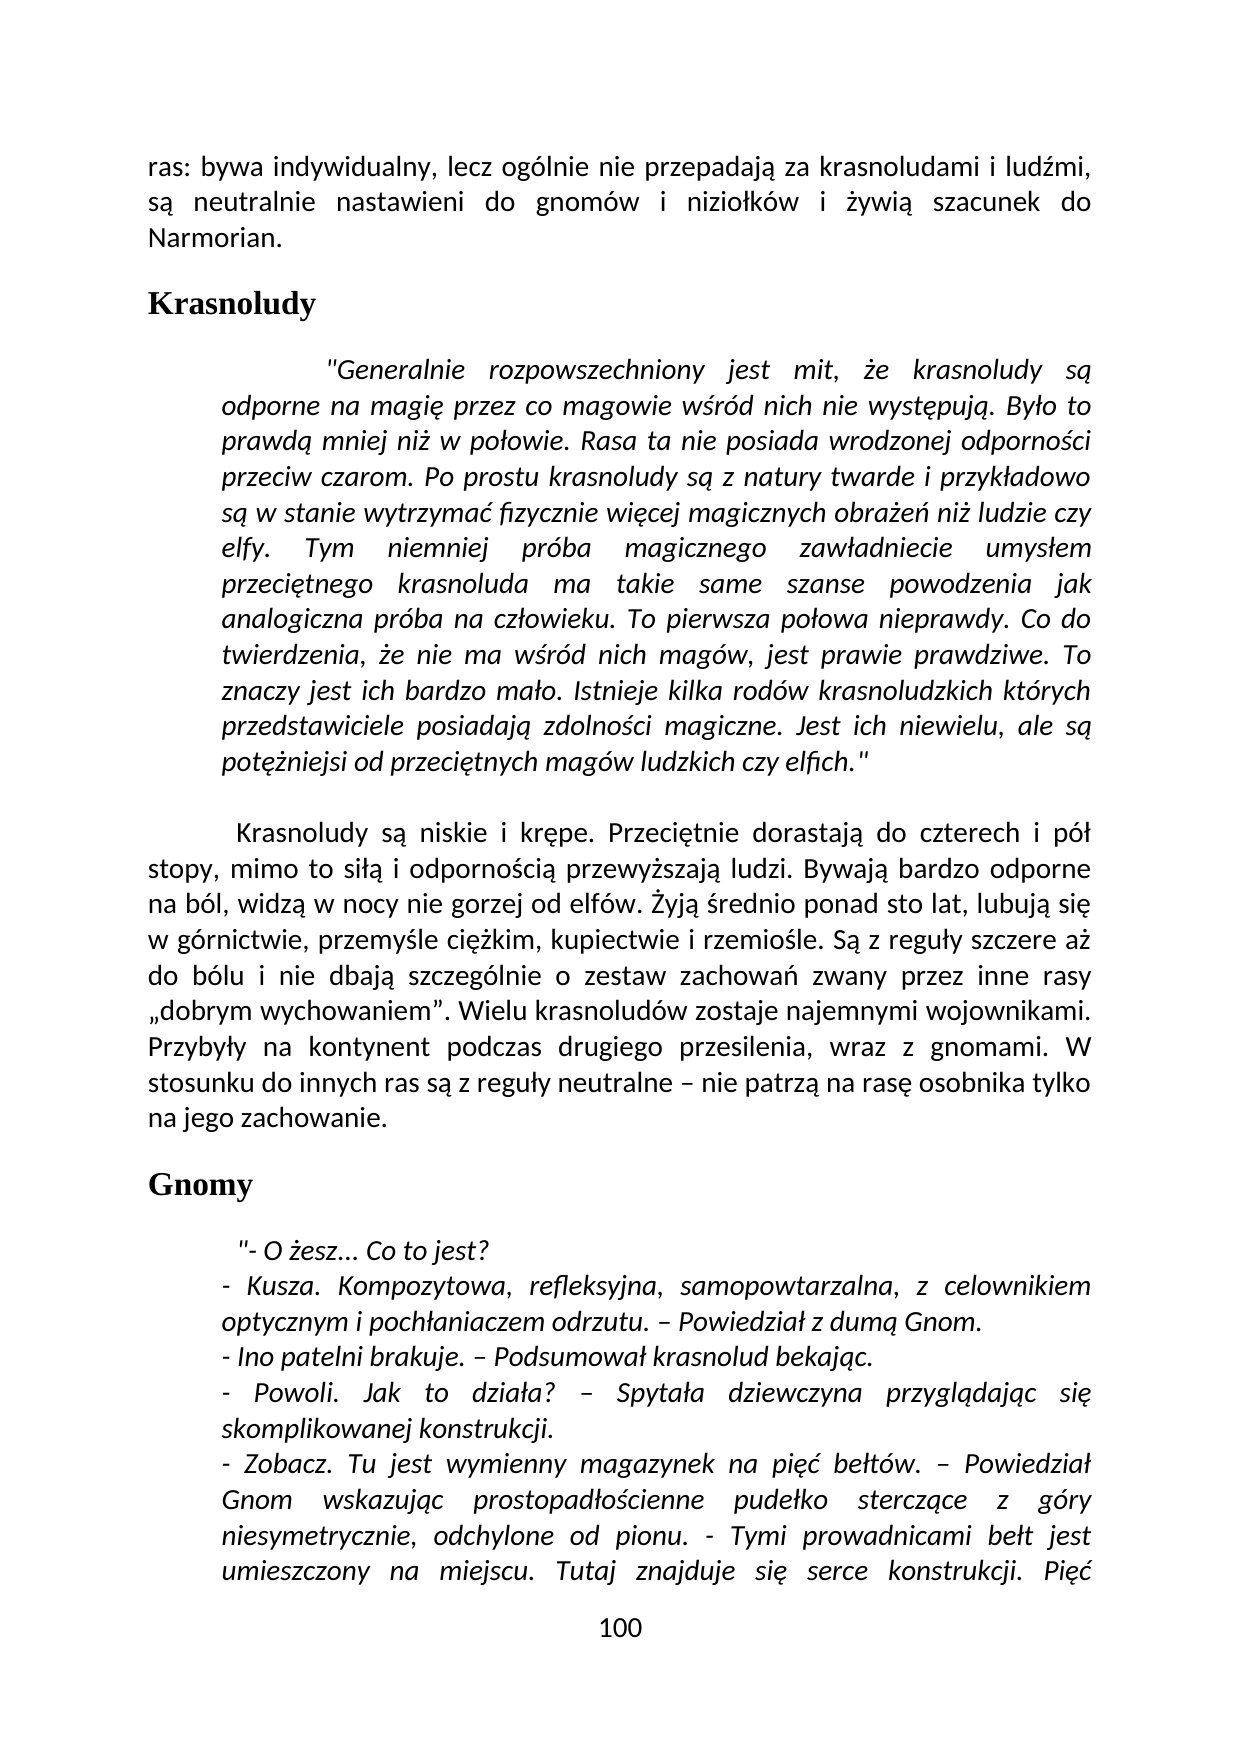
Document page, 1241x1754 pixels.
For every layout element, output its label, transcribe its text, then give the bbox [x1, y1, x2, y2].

text - Ino patelni brakuje. – Podsumował krasnolud bekając. [221, 1338, 1093, 1374]
subtitle Krasnoludy [148, 284, 1093, 322]
text - Kusza. Kompozytowa, refleksyjna, samopowtarzalna, z celownikiem optycznym i pochłaniaczem odrzutu. – Powiedział z dumą Gnom. [221, 1267, 1093, 1338]
text - Powoli. Jak to działa? – Spytała dziewczyna przyglądając się skomplikowanej konstrukcji. [221, 1374, 1093, 1445]
text "- O żesz... Co to jest? [221, 1232, 1093, 1267]
text "Generalnie rozpowszechniony jest mit, że krasnoludy są odporne na magię przez co magowie wśród nich nie występują. Było to prawdą mniej niż w połowie. Rasa ta nie posiada wrodzonej odporności przeciw czarom. Po prostu krasnoludy są z natury twarde i przykładowo są w stanie wytrzymać fizycznie więcej magicznych obrażeń niż ludzie czy elfy. Tym niemniej próba magicznego zawładniecie umysłem przeciętnego krasnoluda ma takie same szanse powodzenia jak analogiczna próba na człowieku. To pierwsza połowa nieprawdy. Co do twierdzenia, że nie ma wśród nich magów, jest prawie prawdziwe. To znaczy jest ich bardzo mało. Istnieje kilka rodów krasnoludzkich których przedstawiciele posiadają zdolności magiczne. Jest ich niewielu, ale są potężniejsi od przeciętnych magów ludzkich czy elfich." [221, 351, 1093, 779]
subtitle Gnomy [148, 1164, 1093, 1202]
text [148, 148, 1093, 254]
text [221, 1445, 1093, 1588]
text Krasnoludy są niskie i krępe. Przeciętnie dorastają do czterech i pół stopy, mimo to siłą i odpornością przewyższają ludzi. Bywają bardzo odporne na ból, widzą w nocy nie gorzej od elfów. Żyją średnio ponad sto lat, lubują się w górnictwie, przemyśle ciężkim, kupiectwie i rzemiośle. Są z reguły szczere aż do bólu i nie dbają szczególnie o zestaw zachowań zwany przez inne rasy „dobrym wychowaniem”. Wielu krasnoludów zostaje najemnymi wojownikami. Przybyły na kontynent podczas drugiego przesilenia, wraz z gnomami. W stosunku do innych ras są z reguły neutralne – nie patrzą na rasę osobnika tylko na jego zachowanie. [148, 814, 1093, 1135]
